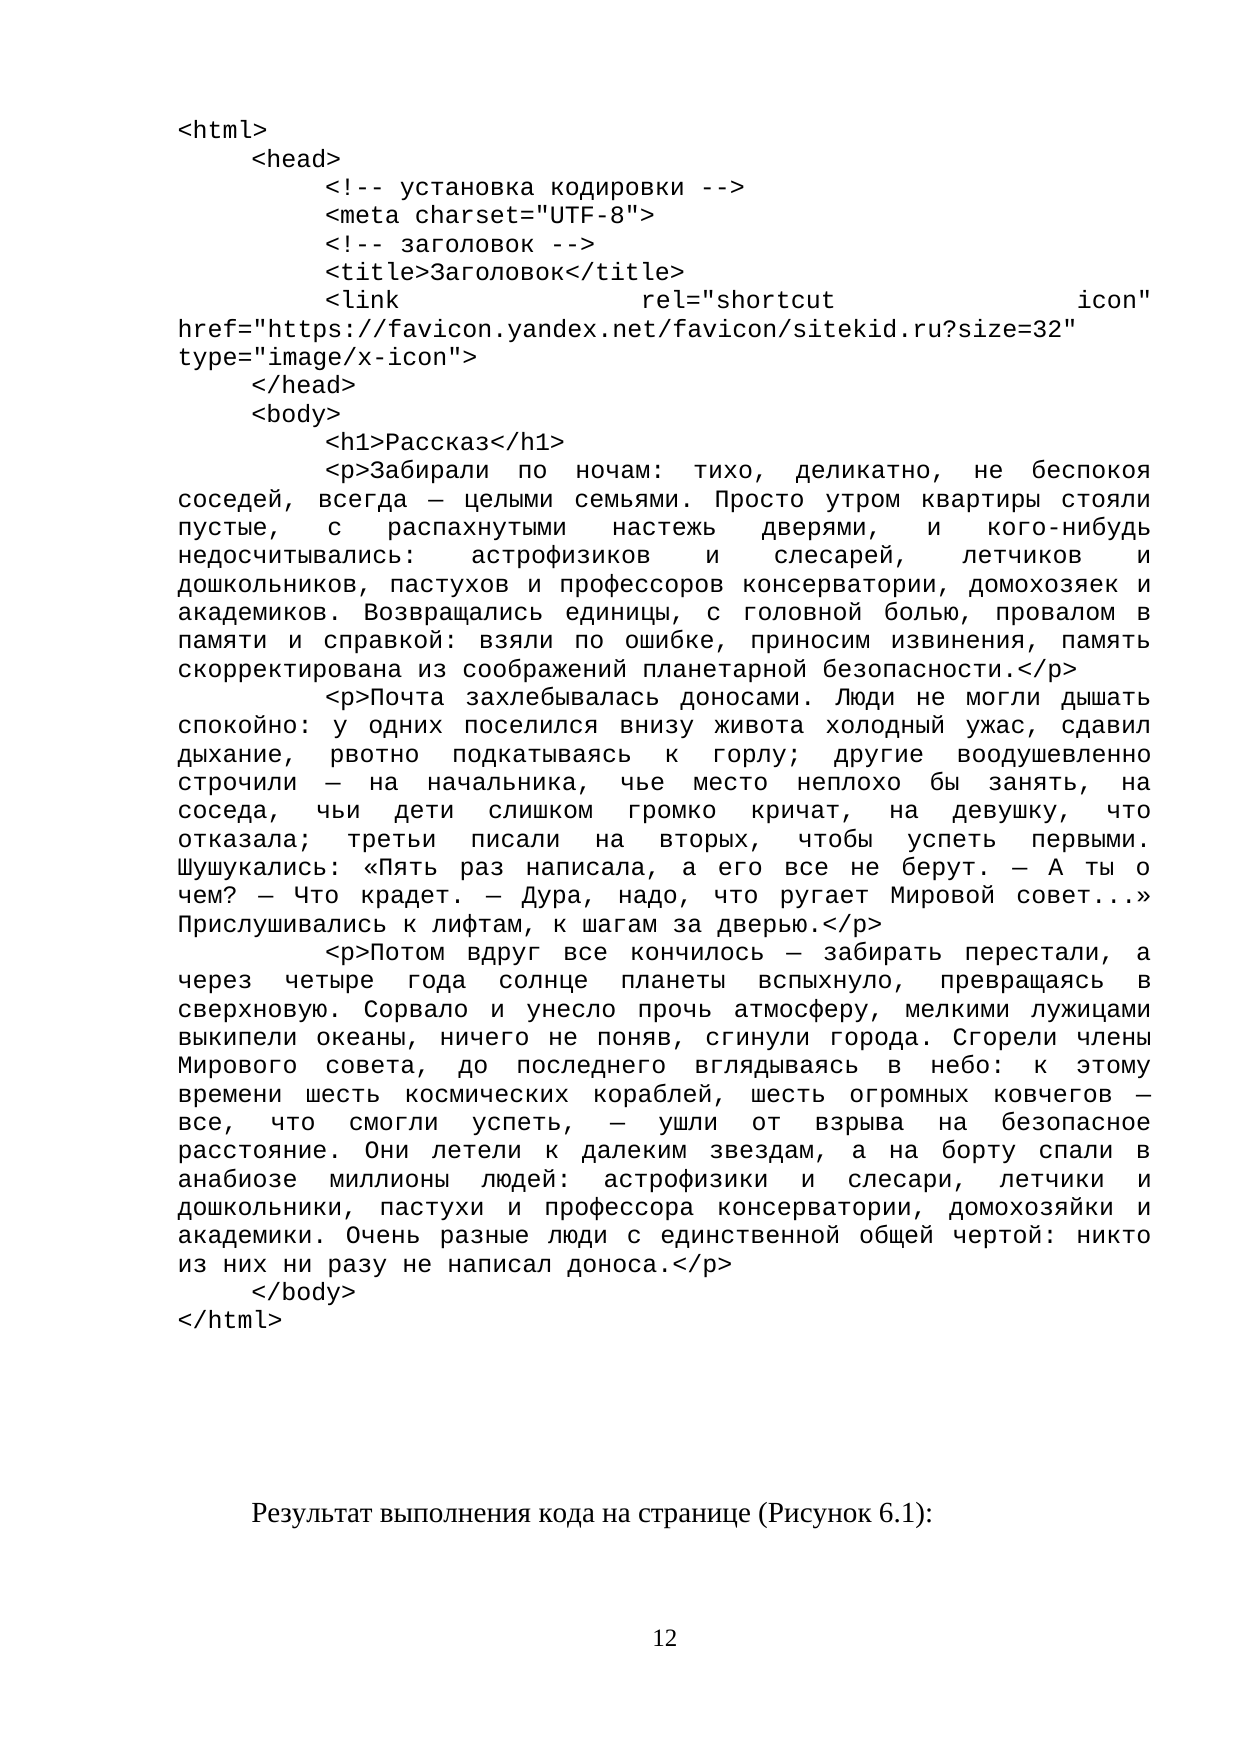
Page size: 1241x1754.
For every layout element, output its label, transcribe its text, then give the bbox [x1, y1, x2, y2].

text <head> [177, 146, 1152, 175]
text <link rel="shortcut icon" href="https://favicon.yandex.net/favicon/sitekid.ru?size=32" type="image/x-icon"> [177, 288, 1152, 373]
text <title>Заголовок</title> [177, 260, 1152, 288]
text </body> [177, 1280, 1152, 1308]
text <!-- заголовок --> [177, 231, 1152, 260]
text <html> [177, 118, 1152, 146]
text <body> [177, 401, 1152, 430]
text </head> [177, 373, 1152, 401]
text <!-- установка кодировки --> [177, 175, 1152, 203]
text <p>Забирали по ночам: тихо, деликатно, не беспокоя соседей, всегда — целыми семьями. Просто утром квартиры стояли пустые, с распахнутыми настежь дверями, и кого-нибудь недосчитывались: астрофизиков и слесарей, летчиков и дошкольников, пастухов и профессоров консерватории, домохозяек и академиков. Возвращались единицы, с головной болью, провалом в памяти и справкой: взяли по ошибке, приносим извинения, память скорректирована из соображений планетарной безопасности.</p> [177, 458, 1152, 685]
text <p>Почта захлебывалась доносами. Люди не могли дышать спокойно: у одних поселился внизу живота холодный ужас, сдавил дыхание, рвотно подкатываясь к горлу; другие воодушевленно строчили — на начальника, чье место неплохо бы занять, на соседа, чьи дети слишком громко кричат, на девушку, что отказала; третьи писали на вторых, чтобы успеть первыми. Шушукались: «Пять раз написала, а его все не берут. — А ты о чем? — Что крадет. — Дура, надо, что ругает Мировой совет...» Прислушивались к лифтам, к шагам за дверью.</p> [177, 685, 1152, 940]
text </html> [177, 1308, 1152, 1336]
text <h1>Рассказ</h1> [177, 430, 1152, 458]
text <p>Потом вдруг все кончилось — забирать перестали, а через четыре года солнце планеты вспыхнуло, превращаясь в сверхновую. Сорвало и унесло прочь атмосферу, мелкими лужицами выкипели океаны, ничего не поняв, сгинули города. Сгорели члены Мирового совета, до последнего вглядываясь в небо: к этому времени шесть космических кораблей, шесть огромных ковчегов — все, что смогли успеть, — ушли от взрыва на безопасное расстояние. Они летели к далеким звездам, а на борту спали в анабиозе миллионы людей: астрофизики и слесари, летчики и дошкольники, пастухи и профессора консерватории, домохозяйки и академики. Очень разные люди с единственной общей чертой: никто из них ни разу не написал доноса.</p> [177, 940, 1152, 1280]
list Результат выполнения кода на странице (Рисунок 6.1): [177, 1495, 1152, 1528]
text <meta charset="UTF-8"> [177, 203, 1152, 231]
